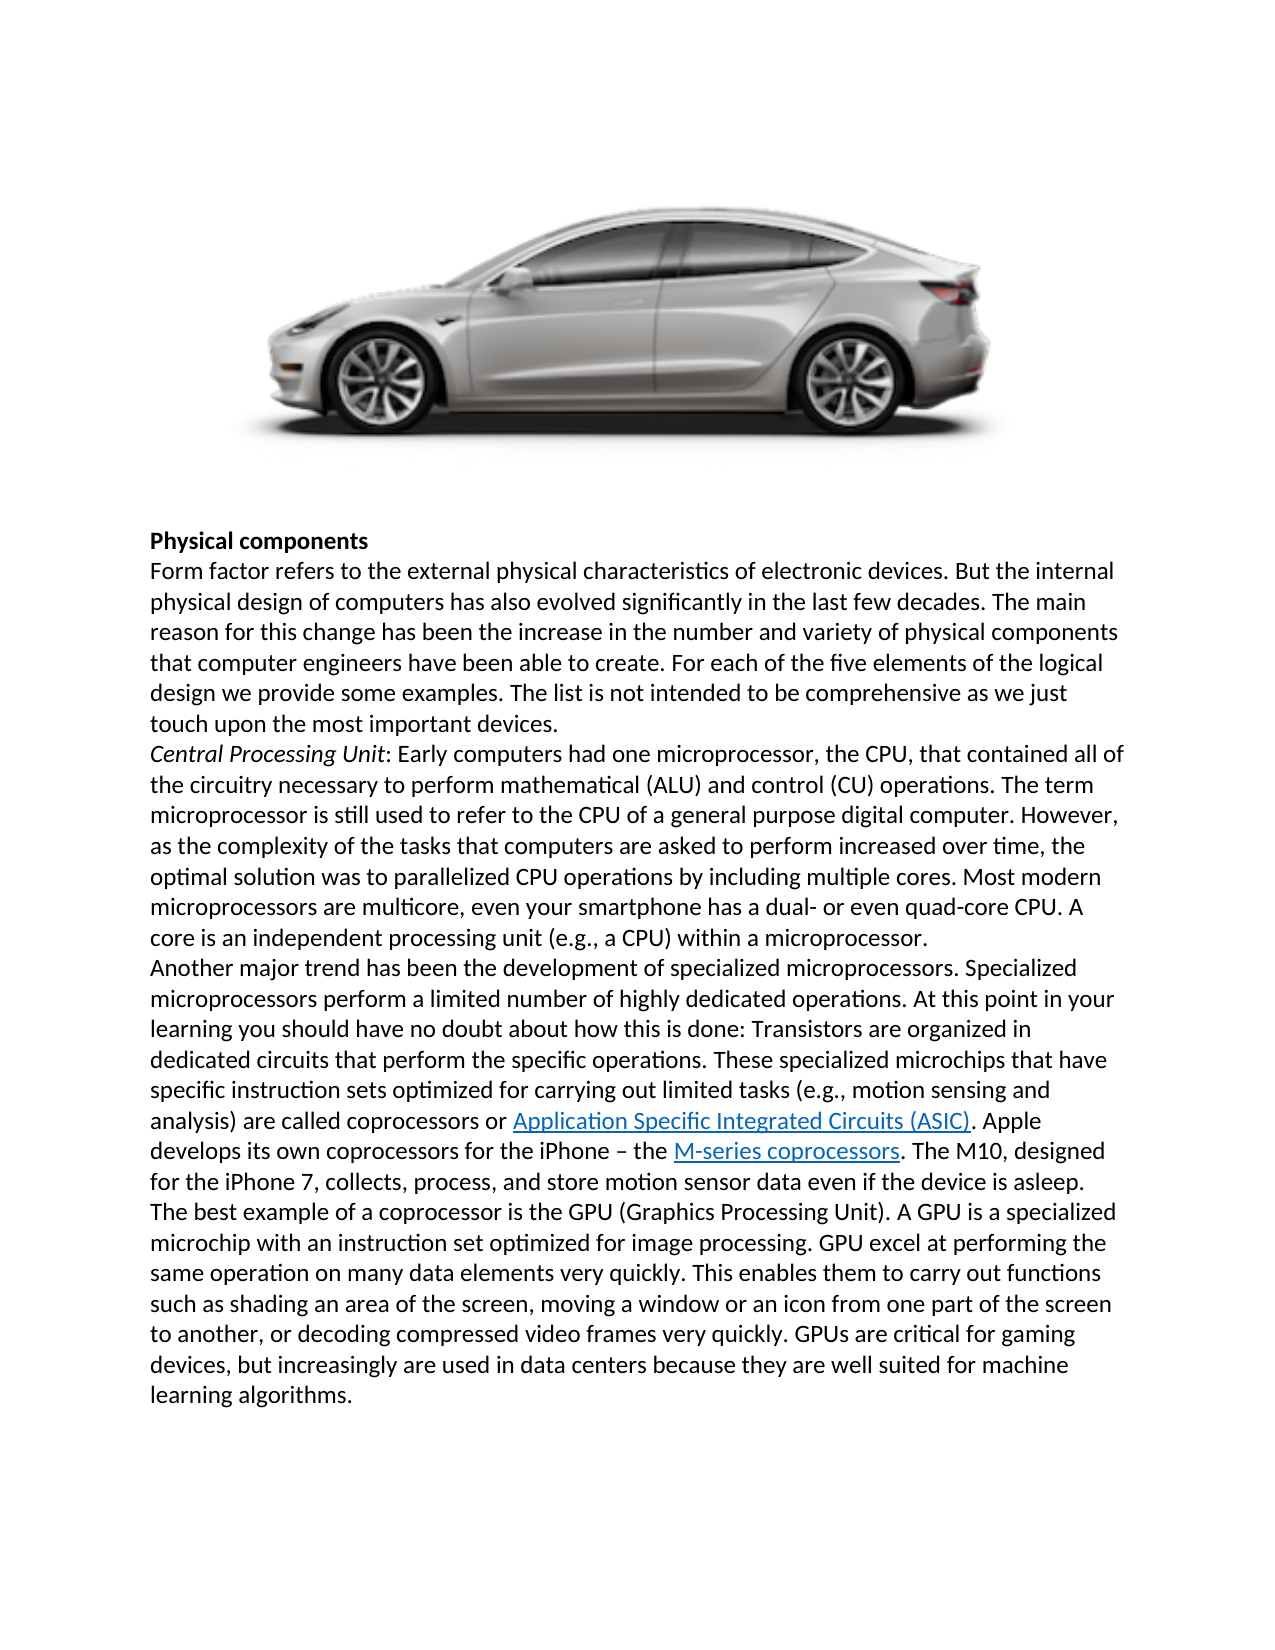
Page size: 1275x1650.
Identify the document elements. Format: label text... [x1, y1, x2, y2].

text Another major trend has been the development of specialized microprocessors. Specialized microprocessors perform a limited number of highly dedicated operations. At this point in your learning you should have no doubt about how this is done: Transistors are organized in dedicated circuits that perform the specific operations. These specialized microchips that have specific instruction sets optimized for carrying out limited tasks (e.g., motion sensing and analysis) are called coprocessors or Application Specific Integrated Circuits (ASIC). Apple develops its own coprocessors for the iPhone – the M-series coprocessors. The M10, designed for the iPhone 7, collects, process, and store motion sensor data even if the device is asleep. [150, 952, 1125, 1196]
text Central Processing Unit: Early computers had one microprocessor, the CPU, that contained all of the circuitry necessary to perform mathematical (ALU) and control (CU) operations. The term microprocessor is still used to refer to the CPU of a general purpose digital computer. However, as the complexity of the tasks that computers are asked to perform increased over time, the optimal solution was to parallelized CPU operations by including multiple cores. Most modern microprocessors are multicore, even your smartphone has a dual- or even quad-core CPU. A core is an independent processing unit (e.g., a CPU) within a microprocessor. [150, 739, 1125, 952]
text The best example of a coprocessor is the GPU (Graphics Processing Unit). A GPU is a specialized microchip with an instruction set optimized for image processing. GPU excel at performing the same operation on many data elements very quickly. This enables them to carry out functions such as shading an area of the screen, moving a window or an icon from one part of the screen to another, or decoding compressed video frames very quickly. GPUs are critical for gaming devices, but increasingly are used in data centers because they are well suited for machine learning algorithms. [150, 1196, 1125, 1410]
picture [150, 150, 1105, 525]
text Physical components [150, 525, 1125, 556]
text Form factor refers to the external physical characteristics of electronic devices. But the internal physical design of computers has also evolved significantly in the last few decades. The main reason for this change has been the increase in the number and variety of physical components that computer engineers have been able to create. For each of the five elements of the logical design we provide some examples. The list is not intended to be comprehensive as we just touch upon the most important devices. [150, 556, 1125, 739]
